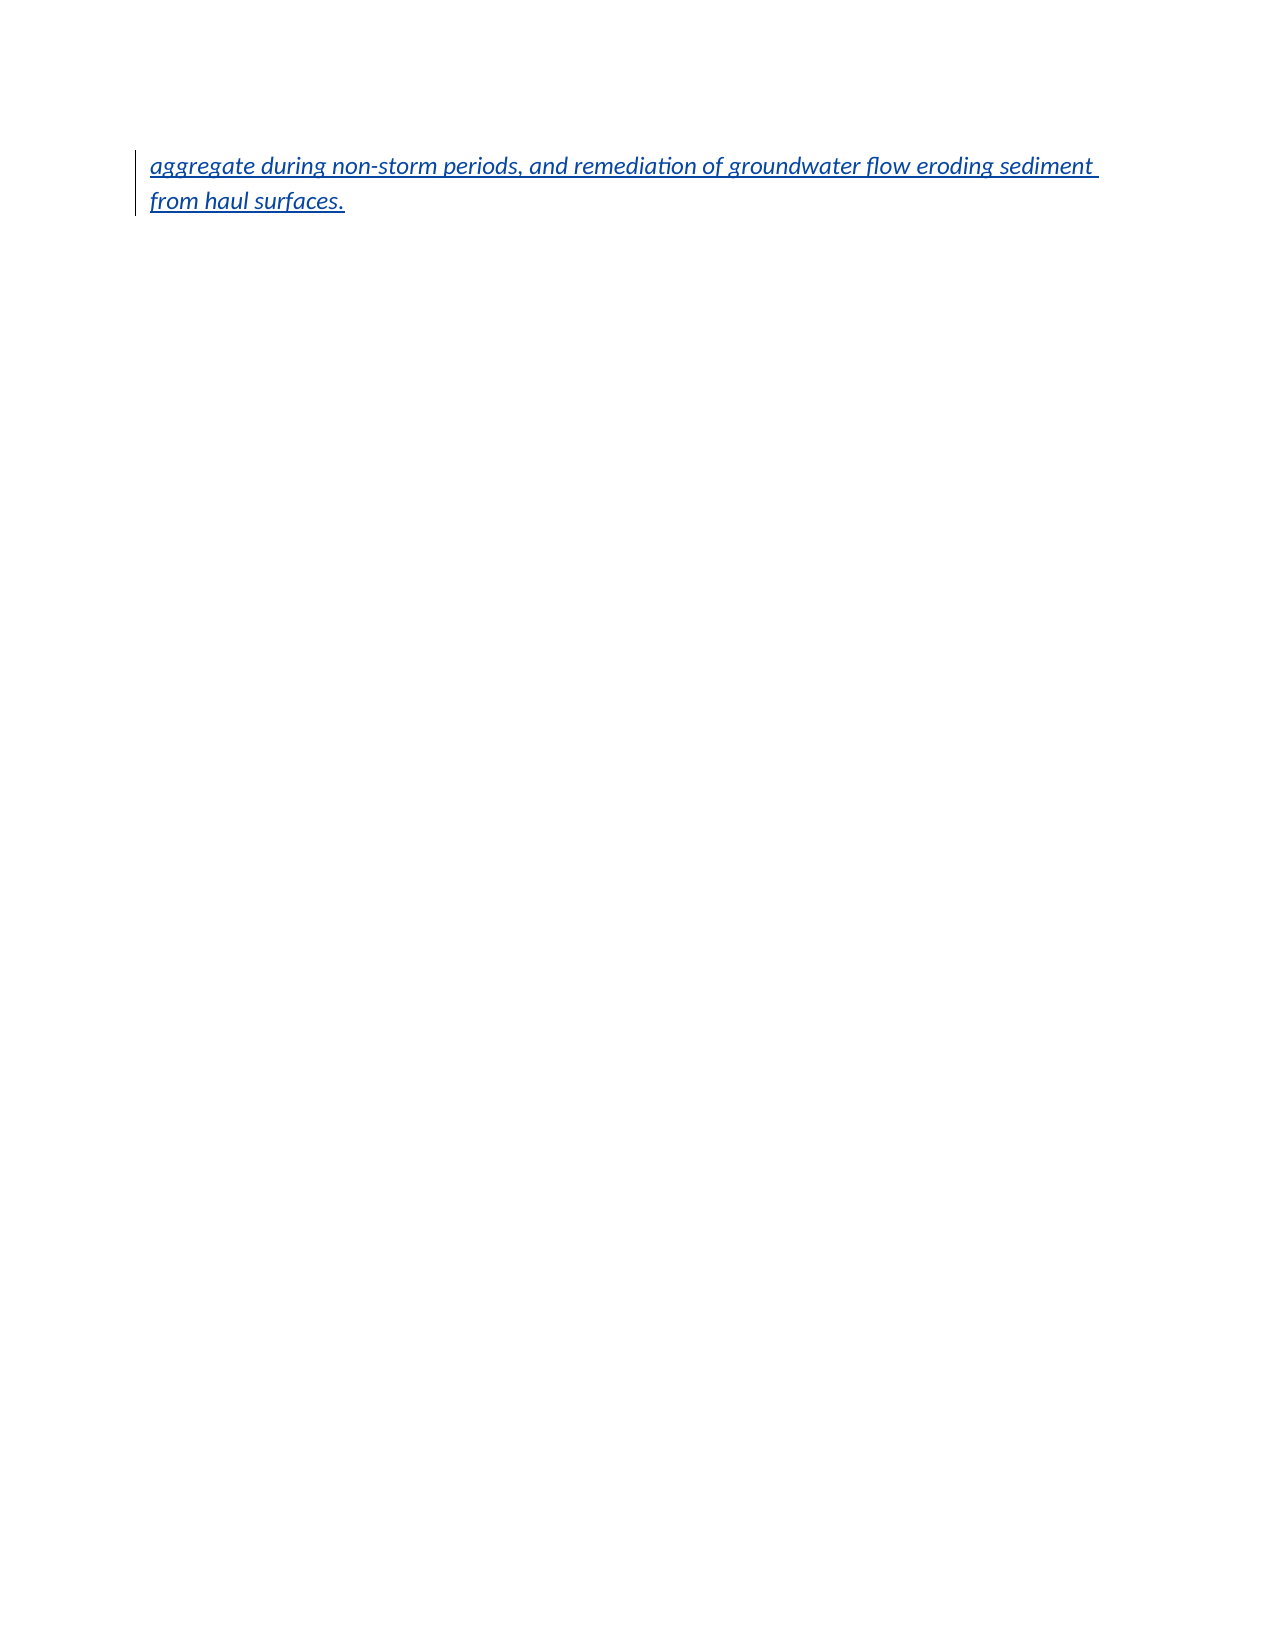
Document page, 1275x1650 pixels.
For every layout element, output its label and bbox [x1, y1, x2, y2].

text [150, 150, 1125, 216]
